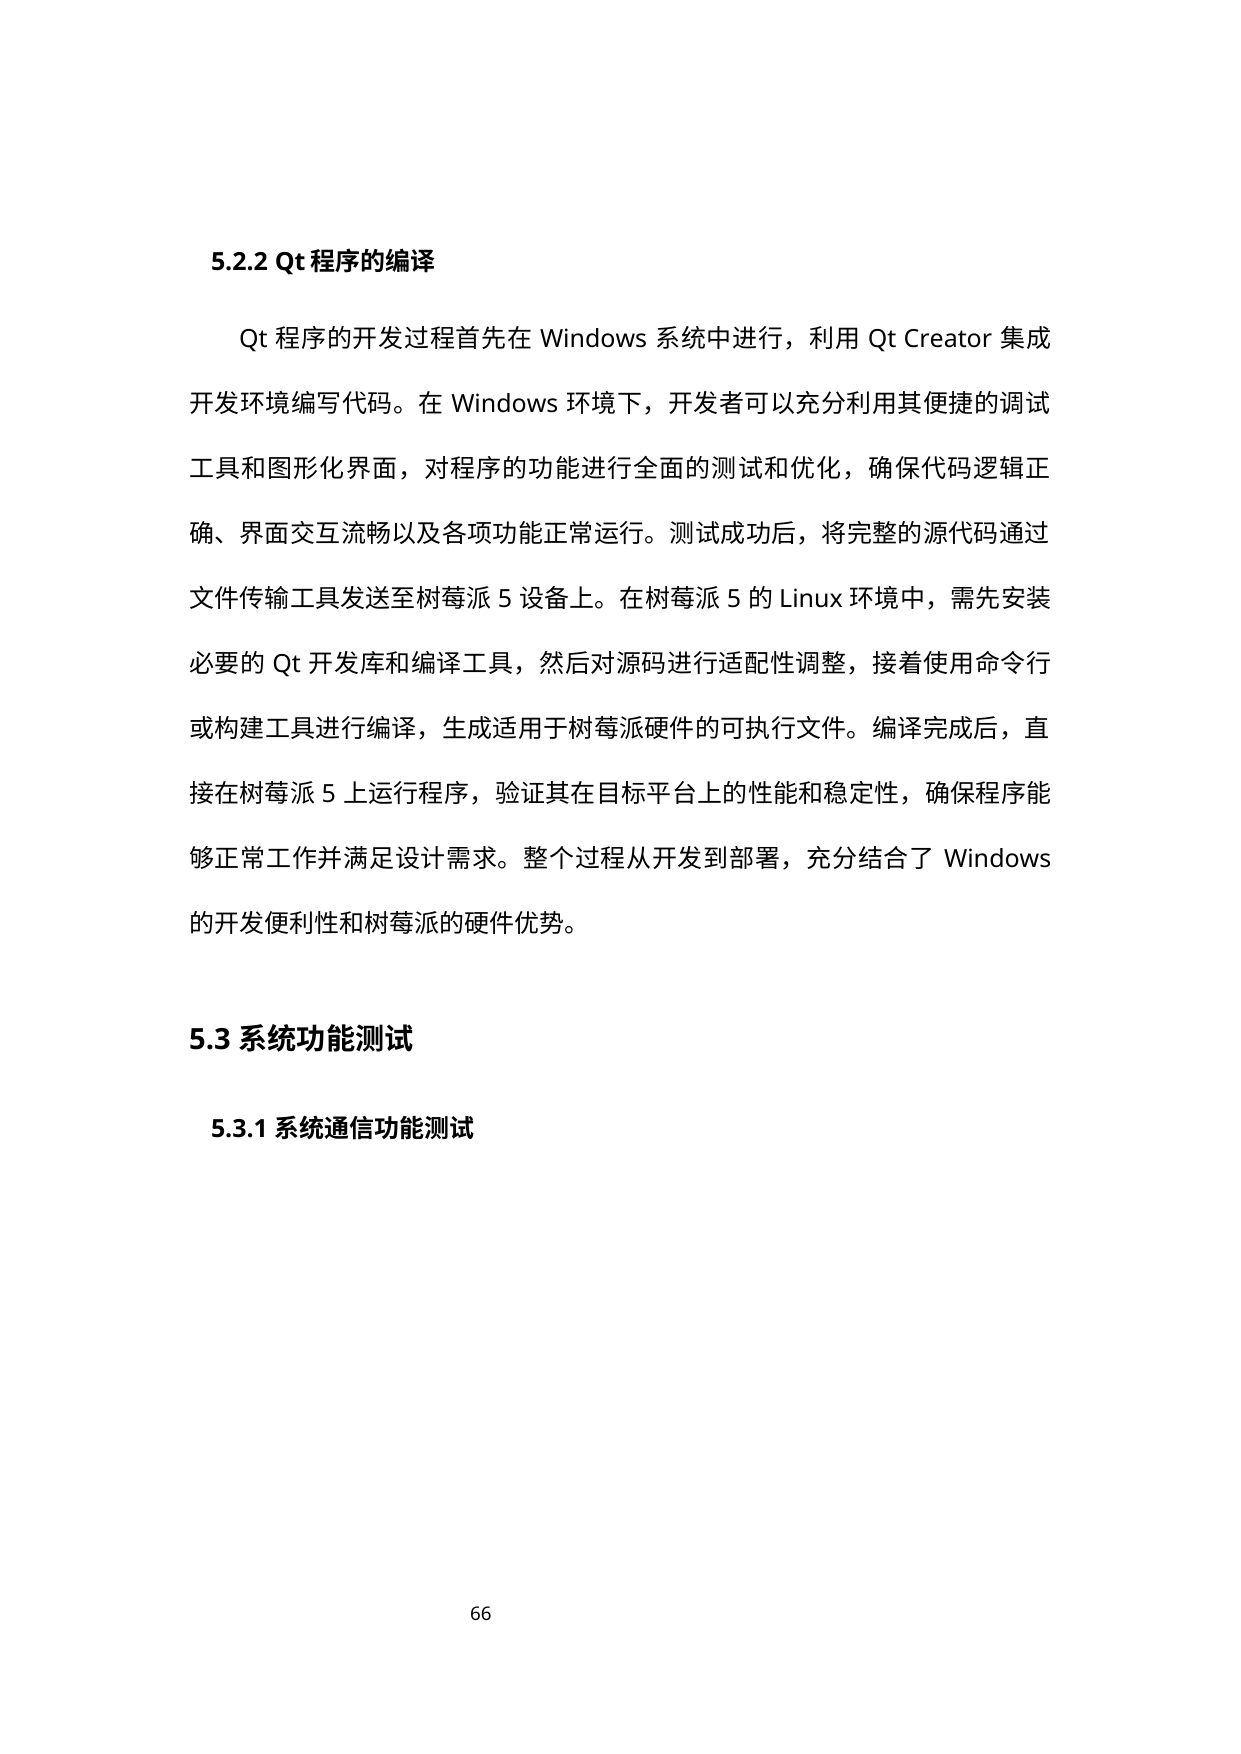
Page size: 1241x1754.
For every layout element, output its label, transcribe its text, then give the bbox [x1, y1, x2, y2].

text Qt 程序的开发过程首先在 Windows 系统中进行，利用 Qt Creator 集成开发环境编写代码。在 Windows 环境下，开发者可以充分利用其便捷的调试工具和图形化界面，对程序的功能进行全面的测试和优化，确保代码逻辑正确、界面交互流畅以及各项功能正常运行。测试成功后，将完整的源代码通过文件传输工具发送至树莓派 5 设备上。在树莓派 5 的 Linux 环境中，需先安装必要的 Qt 开发库和编译工具，然后对源码进行适配性调整，接着使用命令行或构建工具进行编译，生成适用于树莓派硬件的可执行文件。编译完成后，直接在树莓派 5 上运行程序，验证其在目标平台上的性能和稳定性，确保程序能够正常工作并满足设计需求。整个过程从开发到部署，充分结合了 Windows 的开发便利性和树莓派的硬件优势。 [189, 304, 1051, 954]
subtitle Qt程序的编译 [196, 227, 1051, 292]
subtitle 系统通信功能测试 [196, 1094, 1051, 1159]
subtitle 系统功能测试 [189, 1004, 1051, 1069]
